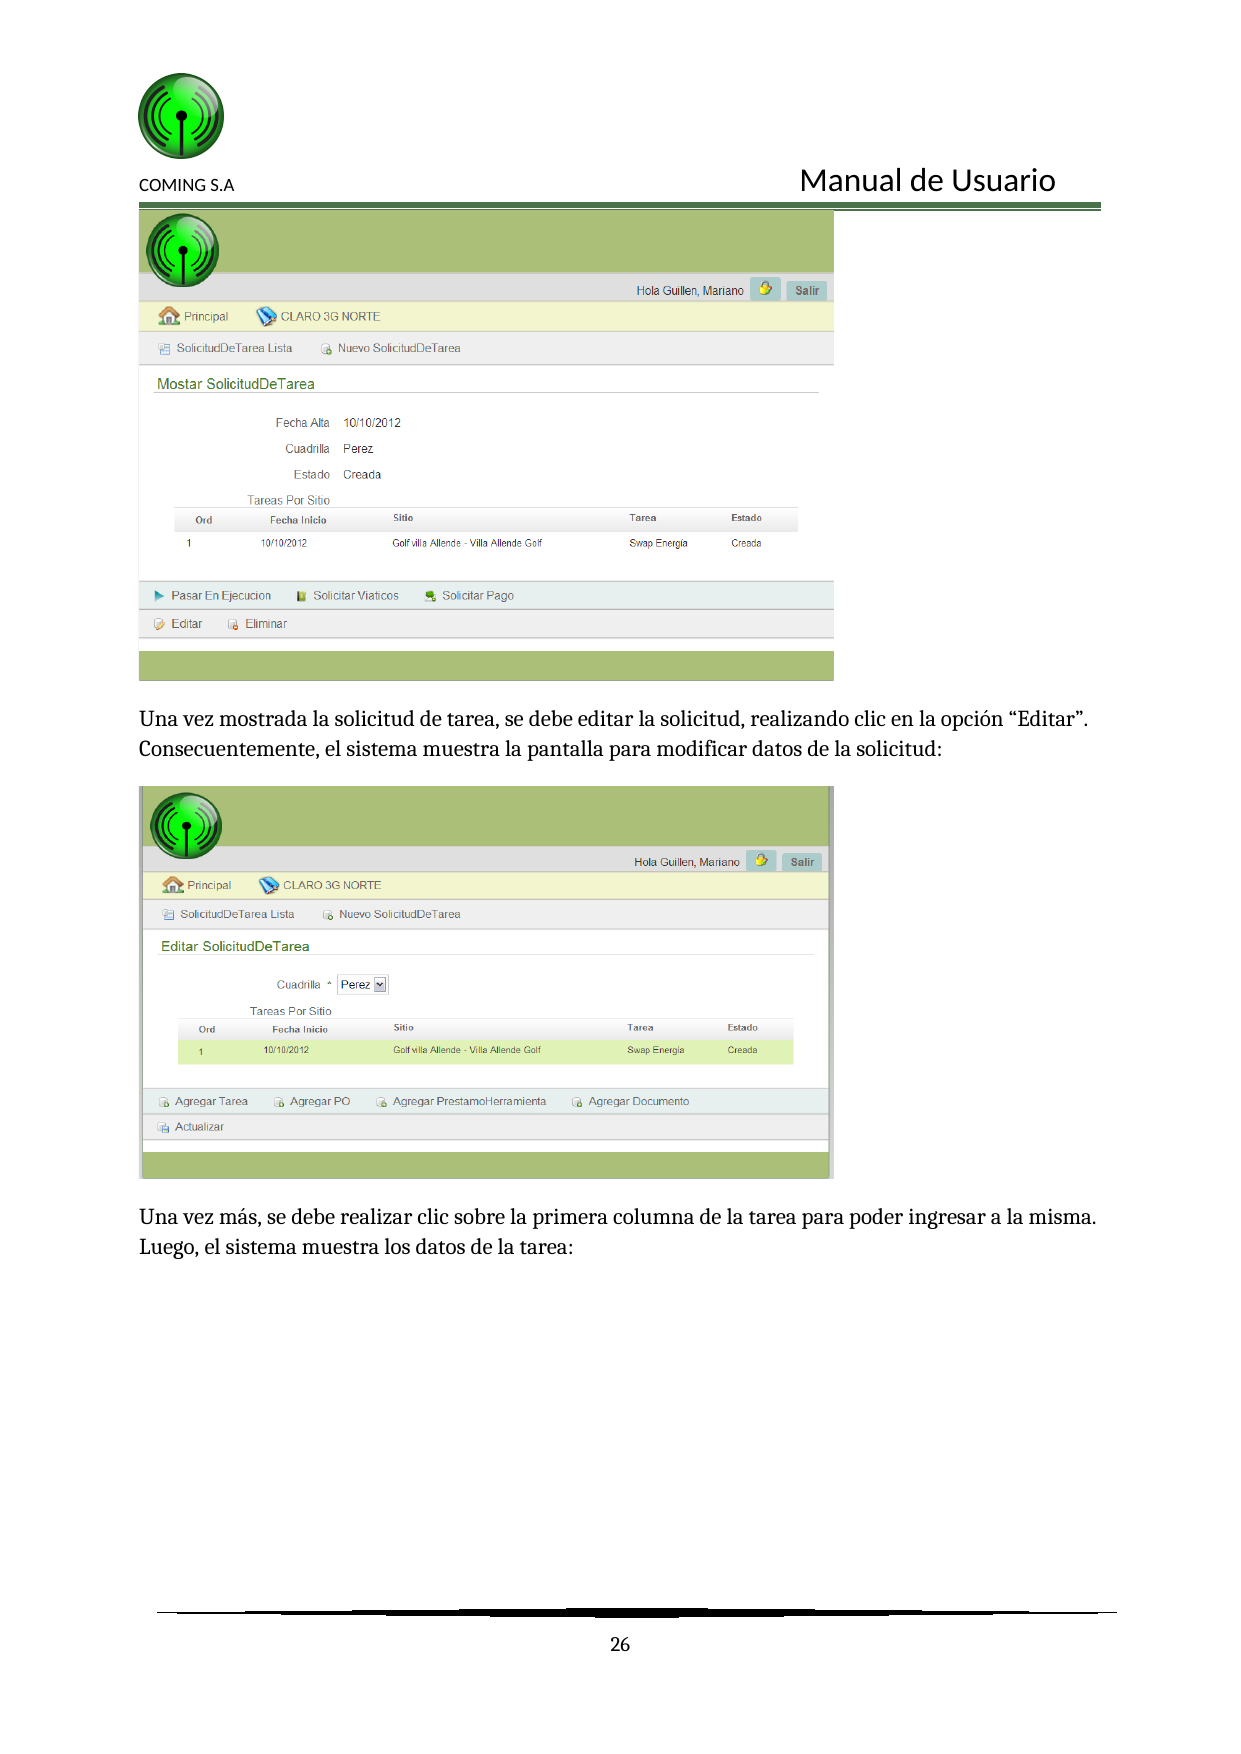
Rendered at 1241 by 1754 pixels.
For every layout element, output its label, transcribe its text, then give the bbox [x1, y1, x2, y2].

picture [138, 786, 834, 1179]
picture [138, 73, 224, 159]
text Una vez mostrada la solicitud de tarea, se debe editar la solicitud, realizando clic en la opción “Editar”. Consecuentemente, el sistema muestra la pantalla para modificar datos de la solicitud: [139, 706, 1101, 762]
picture [138, 210, 834, 681]
text Una vez más, se debe realizar clic sobre la primera columna de la tarea para poder ingresar a la misma. Luego, el sistema muestra los datos de la tarea: [139, 1203, 1101, 1260]
